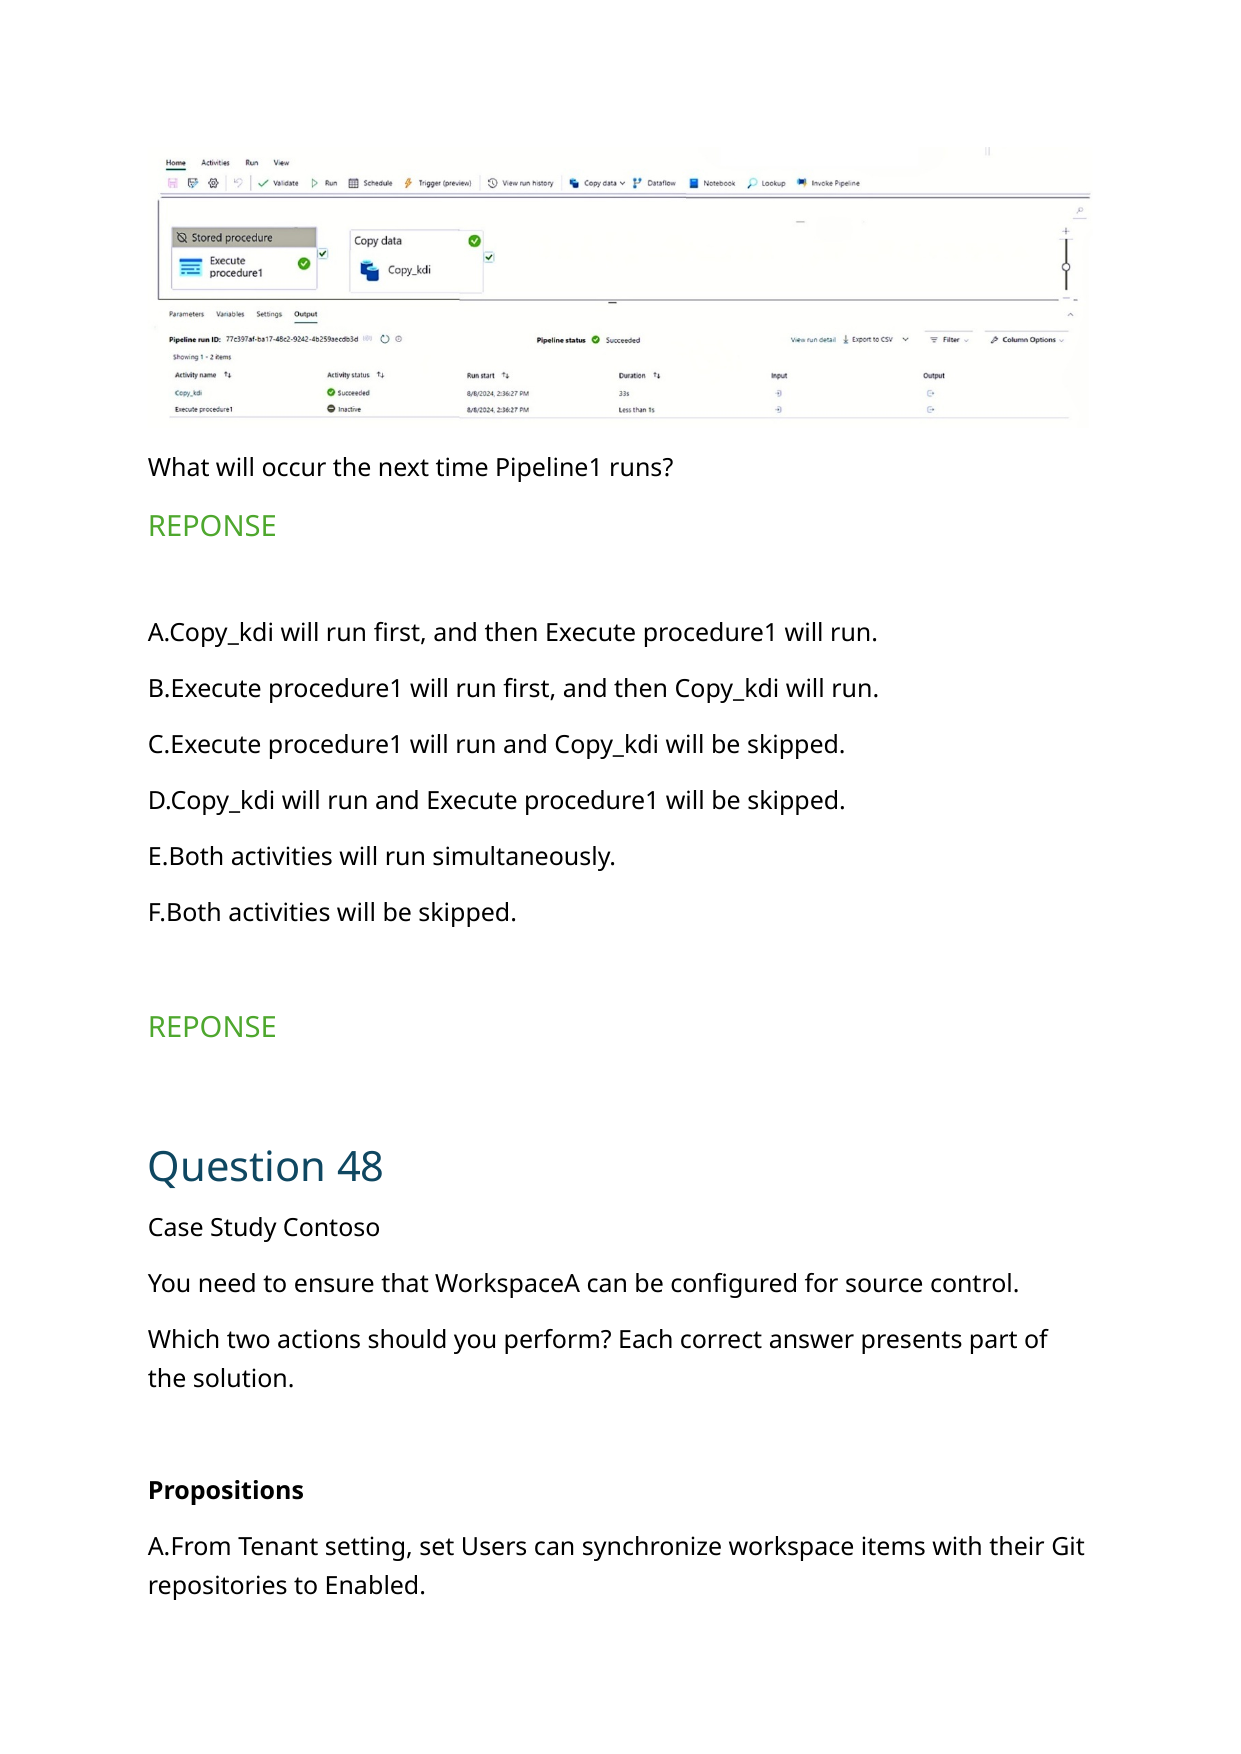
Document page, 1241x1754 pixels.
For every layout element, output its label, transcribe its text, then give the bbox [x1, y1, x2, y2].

text Which two actions should you perform? Each correct answer presents part of the solution. [148, 1322, 1093, 1395]
text C.Execute procedure1 will run and Copy_kdi will be skipped. [148, 727, 1093, 761]
text A.Copy_kdi will run first, and then Execute procedure1 will run. [148, 615, 1093, 649]
text You need to ensure that WorkspaceA can be configured for source control. [148, 1266, 1093, 1300]
text Case Study Contoso [148, 1210, 1093, 1244]
text Propositions [148, 1472, 1093, 1507]
text E.Both activities will run simultaneously. [148, 838, 1093, 872]
picture [147, 147, 1093, 428]
subtitle REPONSE [148, 505, 1093, 545]
text B.Execute procedure1 will run first, and then Copy_kdi will run. [148, 671, 1093, 705]
text A.From Tenant setting, set Users can synchronize workspace items with their Git repositories to Enabled. [148, 1528, 1093, 1602]
text F.Both activities will be skipped. [148, 894, 1093, 928]
subtitle Question 48 [148, 1136, 1093, 1193]
text D.Copy_kdi will run and Execute procedure1 will be skipped. [148, 782, 1093, 817]
text What will occur the next time Pipeline1 runs? [148, 449, 1093, 483]
subtitle REPONSE [148, 1006, 1093, 1046]
